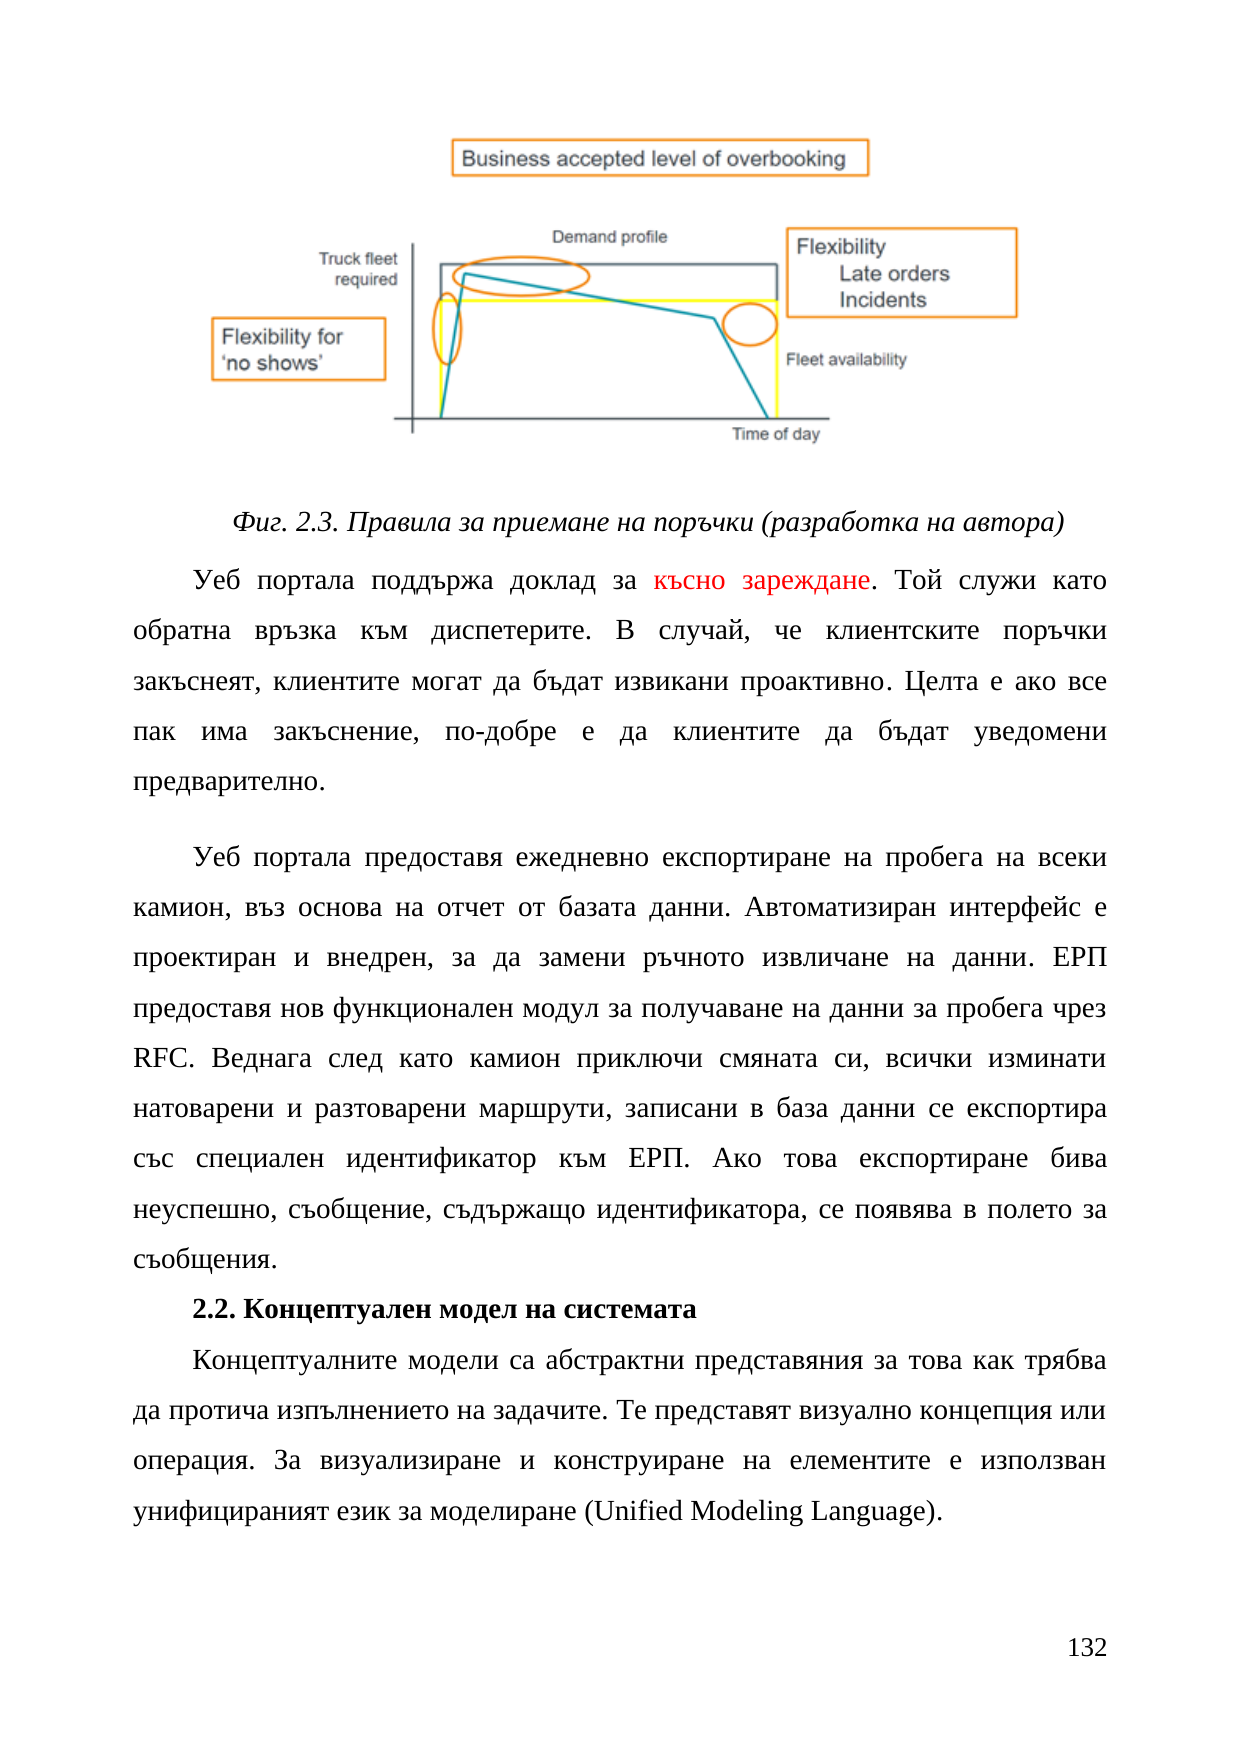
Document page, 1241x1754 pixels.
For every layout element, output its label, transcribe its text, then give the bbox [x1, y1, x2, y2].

title Фиг. 2.3. Правила за приемане на поръчки (разработка на автора) [133, 504, 1107, 537]
text Уеб портала предоставя ежедневно експортиране на пробега на всеки камион, въз основа на отчет от базата данни. Автоматизиран интерфейс е проектиран и внедрен, за да замени ръчното извличане на данни. ЕРП предоставя нов функционален модул за получаване на данни за пробега чрез RFC. Веднага след като камион приключи смяната си, всички изминати натоварени и разтоварени маршрути, записани в база данни се експортира със специален идентификатор към ЕРП. Ако това експортиране бива неуспешно, съобщение, съдържащо идентификатора, се появява в полето за съобщения. [133, 839, 1107, 1275]
picture [192, 118, 1027, 462]
text 2.2. Концептуален модел на системата [133, 1292, 1107, 1325]
title Уеб портала поддържа доклад за късно зареждане. Той служи като обратна връзка към диспетерите. В случай, че клиентските поръчки закъснеят, клиентите могат да бъдат извикани проактивно. Целта е ако все пак има закъснение, по-добре е да клиентите да бъдат уведомени предварително. [133, 562, 1107, 797]
text Концептуалните модели са абстрактни представяния за това как трябва да протича изпълнението на задачите. Те представят визуално концепция или операция. За визуализиране и конструиране на елементите е използван унифицираният език за моделиране (Unified Modeling Language). [133, 1342, 1107, 1526]
